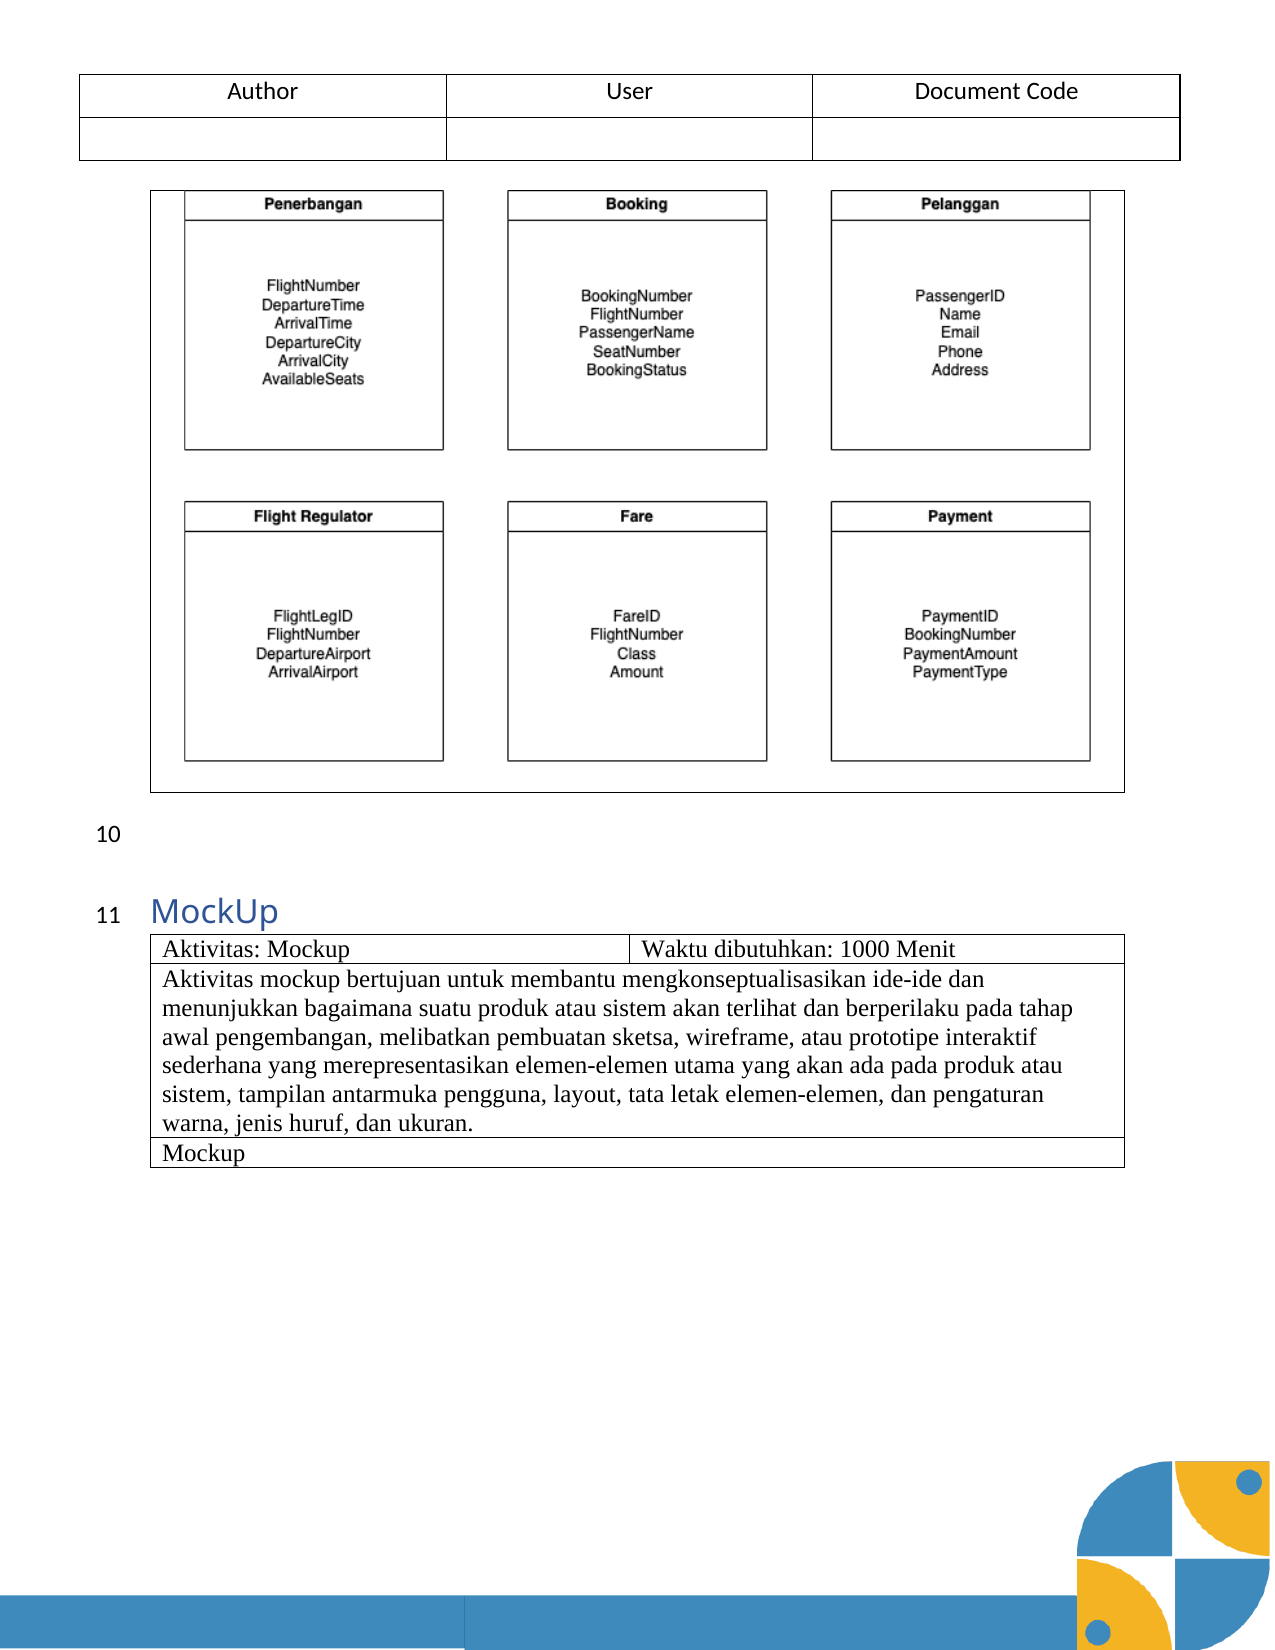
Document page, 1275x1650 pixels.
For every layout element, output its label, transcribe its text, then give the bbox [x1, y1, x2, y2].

subtitle MockUp [150, 888, 1125, 933]
table_cell Conceptual Diagram [151, 191, 1124, 792]
table_cell Aktivitas mockup bertujuan untuk membantu mengkonseptualisasikan ide-ide dan menunjukkan bagaimana suatu produk atau sistem akan terlihat dan berperilaku pada tahap awal pengembangan, melibatkan pembuatan sketsa, wireframe, atau prototipe interaktif sederhana yang merepresentasikan elemen-elemen utama yang akan ada pada produk atau sistem, tampilan antarmuka pengguna, layout, tata letak elemen-elemen, dan pengaturan warna, jenis huruf, dan ukuran. [151, 964, 1124, 1137]
table_header Aktivitas: Mockup [151, 935, 629, 963]
picture [184, 190, 1091, 763]
picture [379, 1376, 1275, 1650]
table_cell Mockup Mockup credit to: Flight Booking App (Community) – Figma [151, 1138, 1124, 1167]
table_header Waktu dibutuhkan: 1000 Menit [630, 935, 1124, 963]
